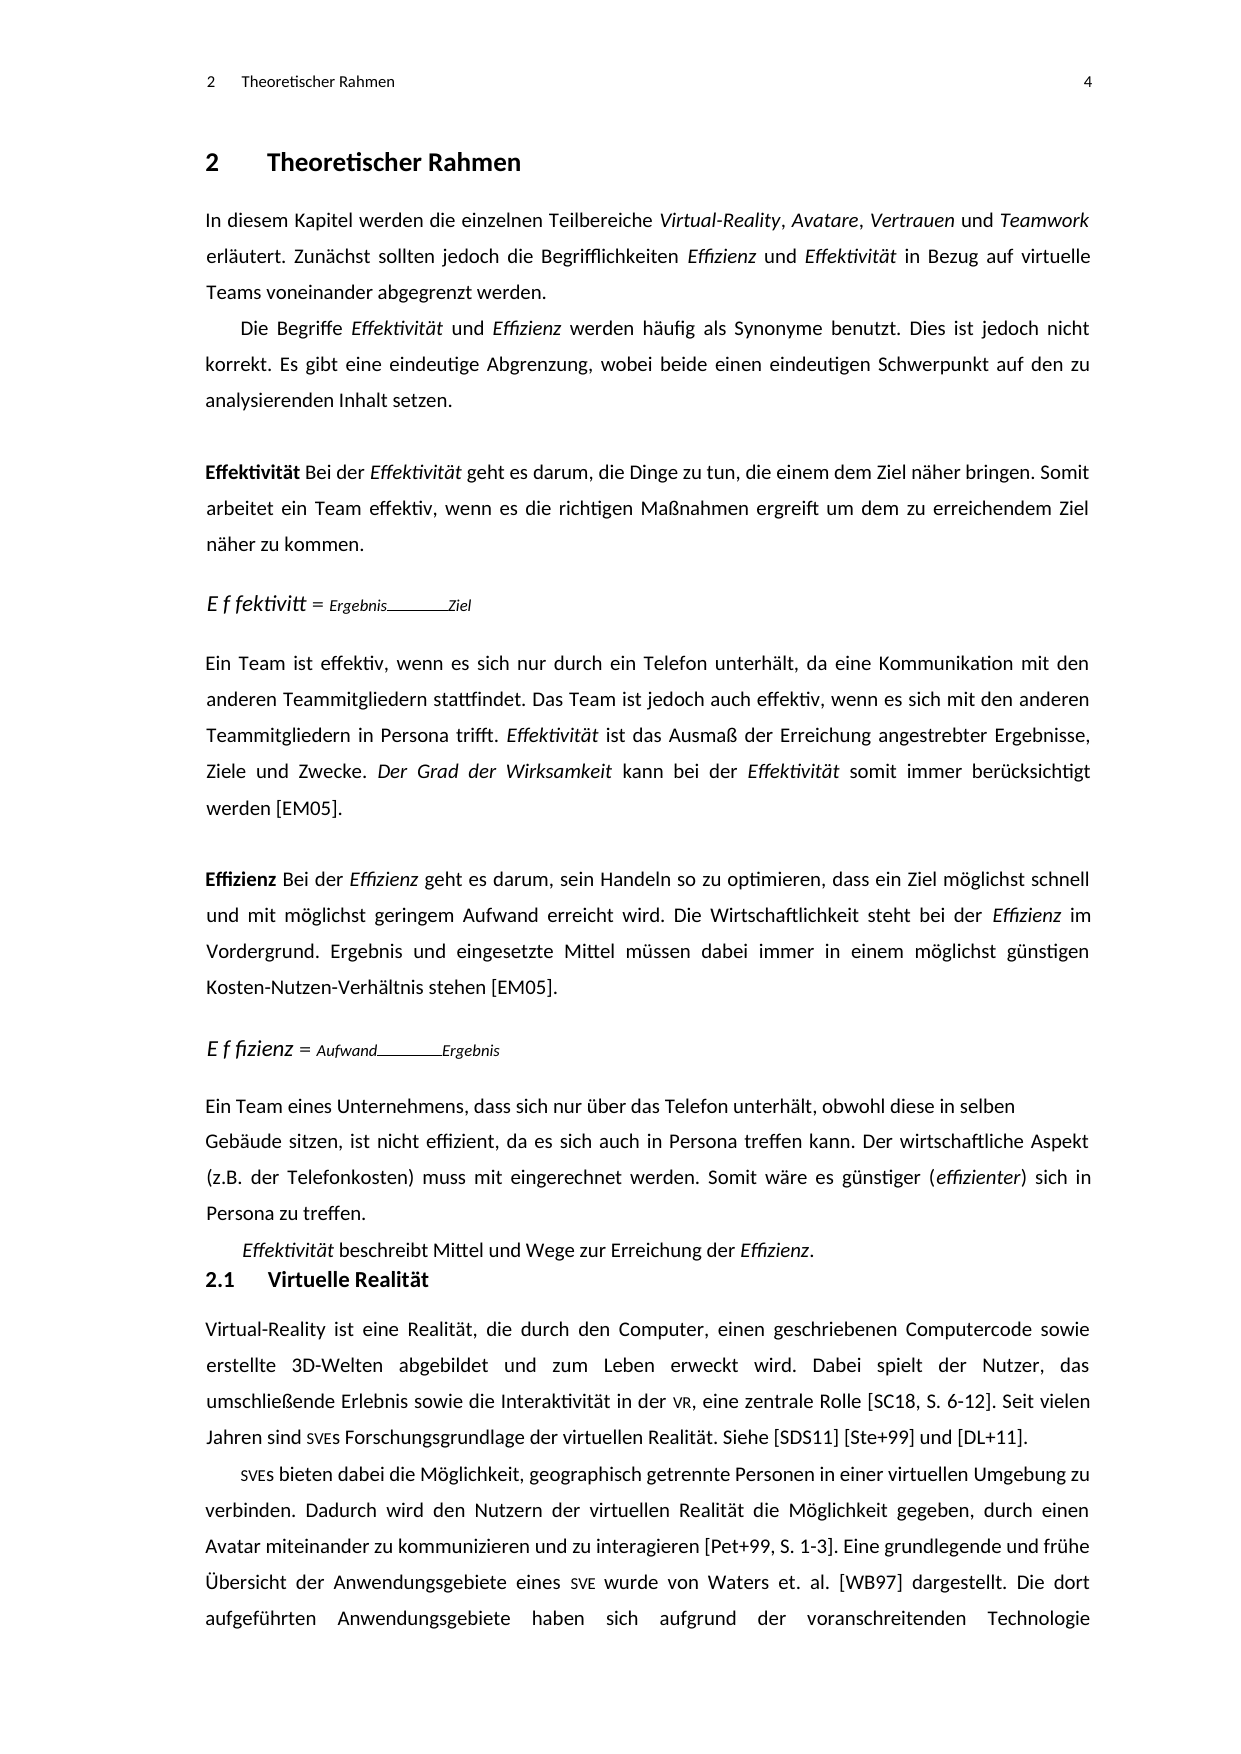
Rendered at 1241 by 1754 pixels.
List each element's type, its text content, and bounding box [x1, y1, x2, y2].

text 2.1 Virtuelle Realität [205, 1265, 1131, 1293]
text Ein Team ist effektiv, wenn es sich nur durch ein Telefon unterhält, da eine Kommunikation mit den anderen Teammitgliedern stattfindet. Das Team ist jedoch auch effektiv, wenn es sich mit den anderen Teammitgliedern in Persona trifft. Effektivität ist das Ausmaß der Erreichung angestrebter Ergebnisse, Ziele und Zwecke. Der Grad der Wirksamkeit kann bei der Effektivität somit immer berücksichtigt werden [EM05]. [205, 651, 1091, 820]
text Effizienz Bei der Effizienz geht es darum, sein Handeln so zu optimieren, dass ein Ziel möglichst schnell und mit möglichst geringem Aufwand erreicht wird. Die Wirtschaftlichkeit steht bei der Effizienz im Vordergrund. Ergebnis und eingesetzte Mittel müssen dabei immer in einem möglichst günstigen Kosten-Nutzen-Verhältnis stehen [EM05]. [205, 866, 1091, 1000]
text E f fektivitt = ErgebnisZiel [207, 589, 1131, 617]
text Effektivität beschreibt Mittel und Wege zur Erreichung der Effizienz. [242, 1237, 1091, 1262]
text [205, 1461, 1091, 1631]
text E f fizienz = AufwandErgebnis [207, 1034, 1131, 1062]
text In diesem Kapitel werden die einzelnen Teilbereiche Virtual-Reality, Avatare, Vertrauen und Teamwork erläutert. Zunächst sollten jedoch die Begrifflichkeiten Effizienz und Effektivität in Bezug auf virtuelle Teams voneinander abgegrenzt werden. [205, 207, 1091, 304]
text Gebäude sitzen, ist nicht effizient, da es sich auch in Persona treffen kann. Der wirtschaftliche Aspekt (z.B. der Telefonkosten) muss mit eingerechnet werden. Somit wäre es günstiger (effizienter) sich in Persona zu treffen. [205, 1128, 1091, 1226]
text Virtual-Reality ist eine Realität, die durch den Computer, einen geschriebenen Computercode sowie erstellte 3D-Welten abgebildet und zum Leben erweckt wird. Dabei spielt der Nutzer, das umschließende Erlebnis sowie die Interaktivität in der VR, eine zentrale Rolle [SC18, S. 6-12]. Seit vielen Jahren sind SVEs Forschungsgrundlage der virtuellen Realität. Siehe [SDS11] [Ste+99] und [DL+11]. [205, 1316, 1091, 1450]
text Die Begriffe Effektivität und Effizienz werden häufig als Synonyme benutzt. Dies ist jedoch nicht korrekt. Es gibt eine eindeutige Abgrenzung, wobei beide einen eindeutigen Schwerpunkt auf den zu analysierenden Inhalt setzen. [205, 316, 1091, 413]
text Effektivität Bei der Effektivität geht es darum, die Dinge zu tun, die einem dem Ziel näher bringen. Somit arbeitet ein Team effektiv, wenn es die richtigen Maßnahmen ergreift um dem zu erreichendem Ziel näher zu kommen. [205, 459, 1091, 557]
text 2 Theoretischer Rahmen [205, 145, 1131, 178]
text Ein Team eines Unternehmens, dass sich nur über das Telefon unterhält, obwohl diese in selben [205, 1094, 1091, 1119]
